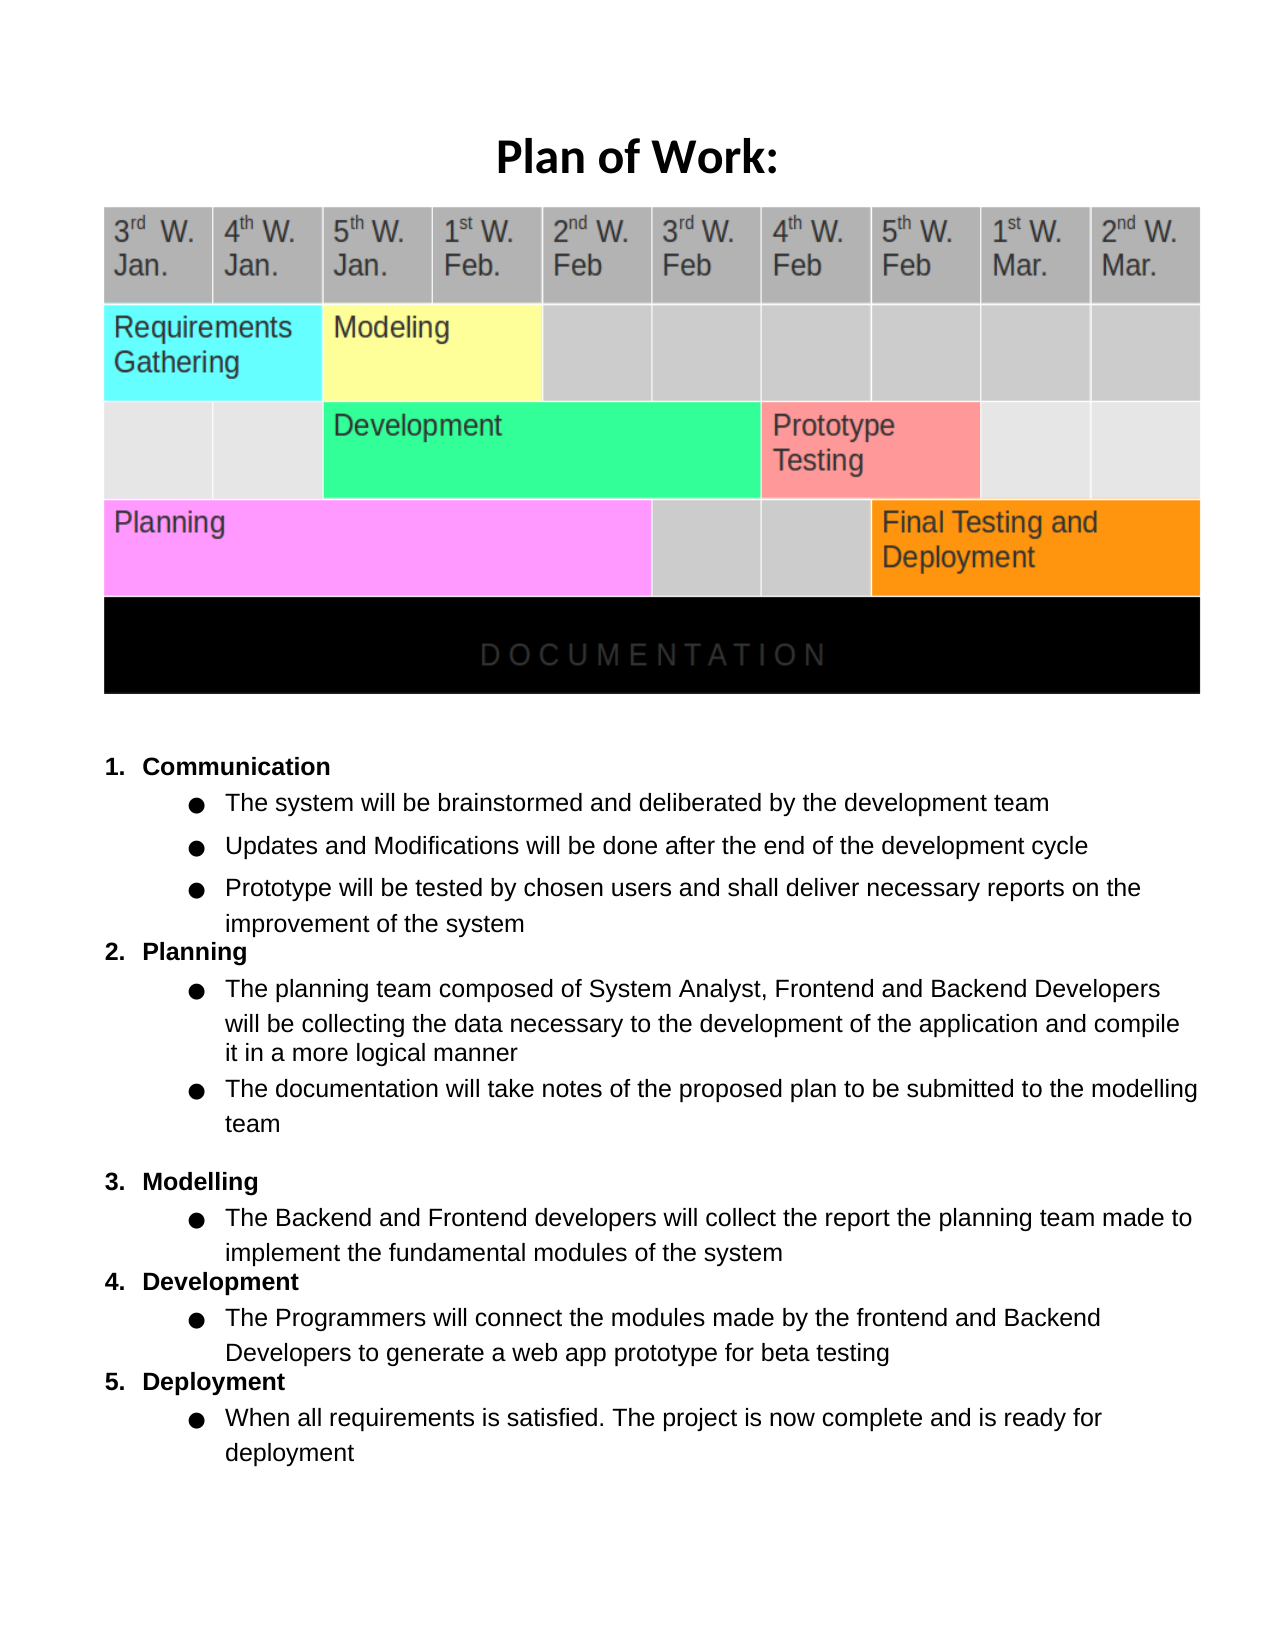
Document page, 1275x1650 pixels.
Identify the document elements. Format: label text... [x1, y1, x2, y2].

list The Programmers will connect the modules made by the frontend and Backend Developers to generate a web app prototype for beta testing [187, 1296, 1200, 1367]
list The documentation will take notes of the proposed plan to be submitted to the modelling team [187, 1066, 1200, 1138]
list The system will be brainstormed and deliberated by the development team [187, 781, 1200, 823]
list Modelling [104, 1167, 1200, 1195]
list Updates and Modifications will be done after the end of the development cycle [187, 823, 1200, 866]
list Communication [104, 752, 1200, 781]
list The Backend and Frontend developers will collect the report the planning team made to implement the fundamental modules of the system [187, 1195, 1200, 1267]
subtitle Plan of Work: [75, 125, 1200, 186]
picture [103, 206, 1200, 694]
list When all requirements is satisfied. The project is now complete and is ready for deployment [187, 1396, 1200, 1467]
list Planning [104, 937, 1200, 966]
list Development [104, 1267, 1200, 1296]
list The planning team composed of System Analyst, Frontend and Backend Developers will be collecting the data necessary to the development of the application and compile it in a more logical manner [187, 966, 1200, 1066]
list Deployment [104, 1367, 1200, 1396]
list Prototype will be tested by chosen users and shall deliver necessary reports on the improvement of the system [187, 866, 1200, 937]
